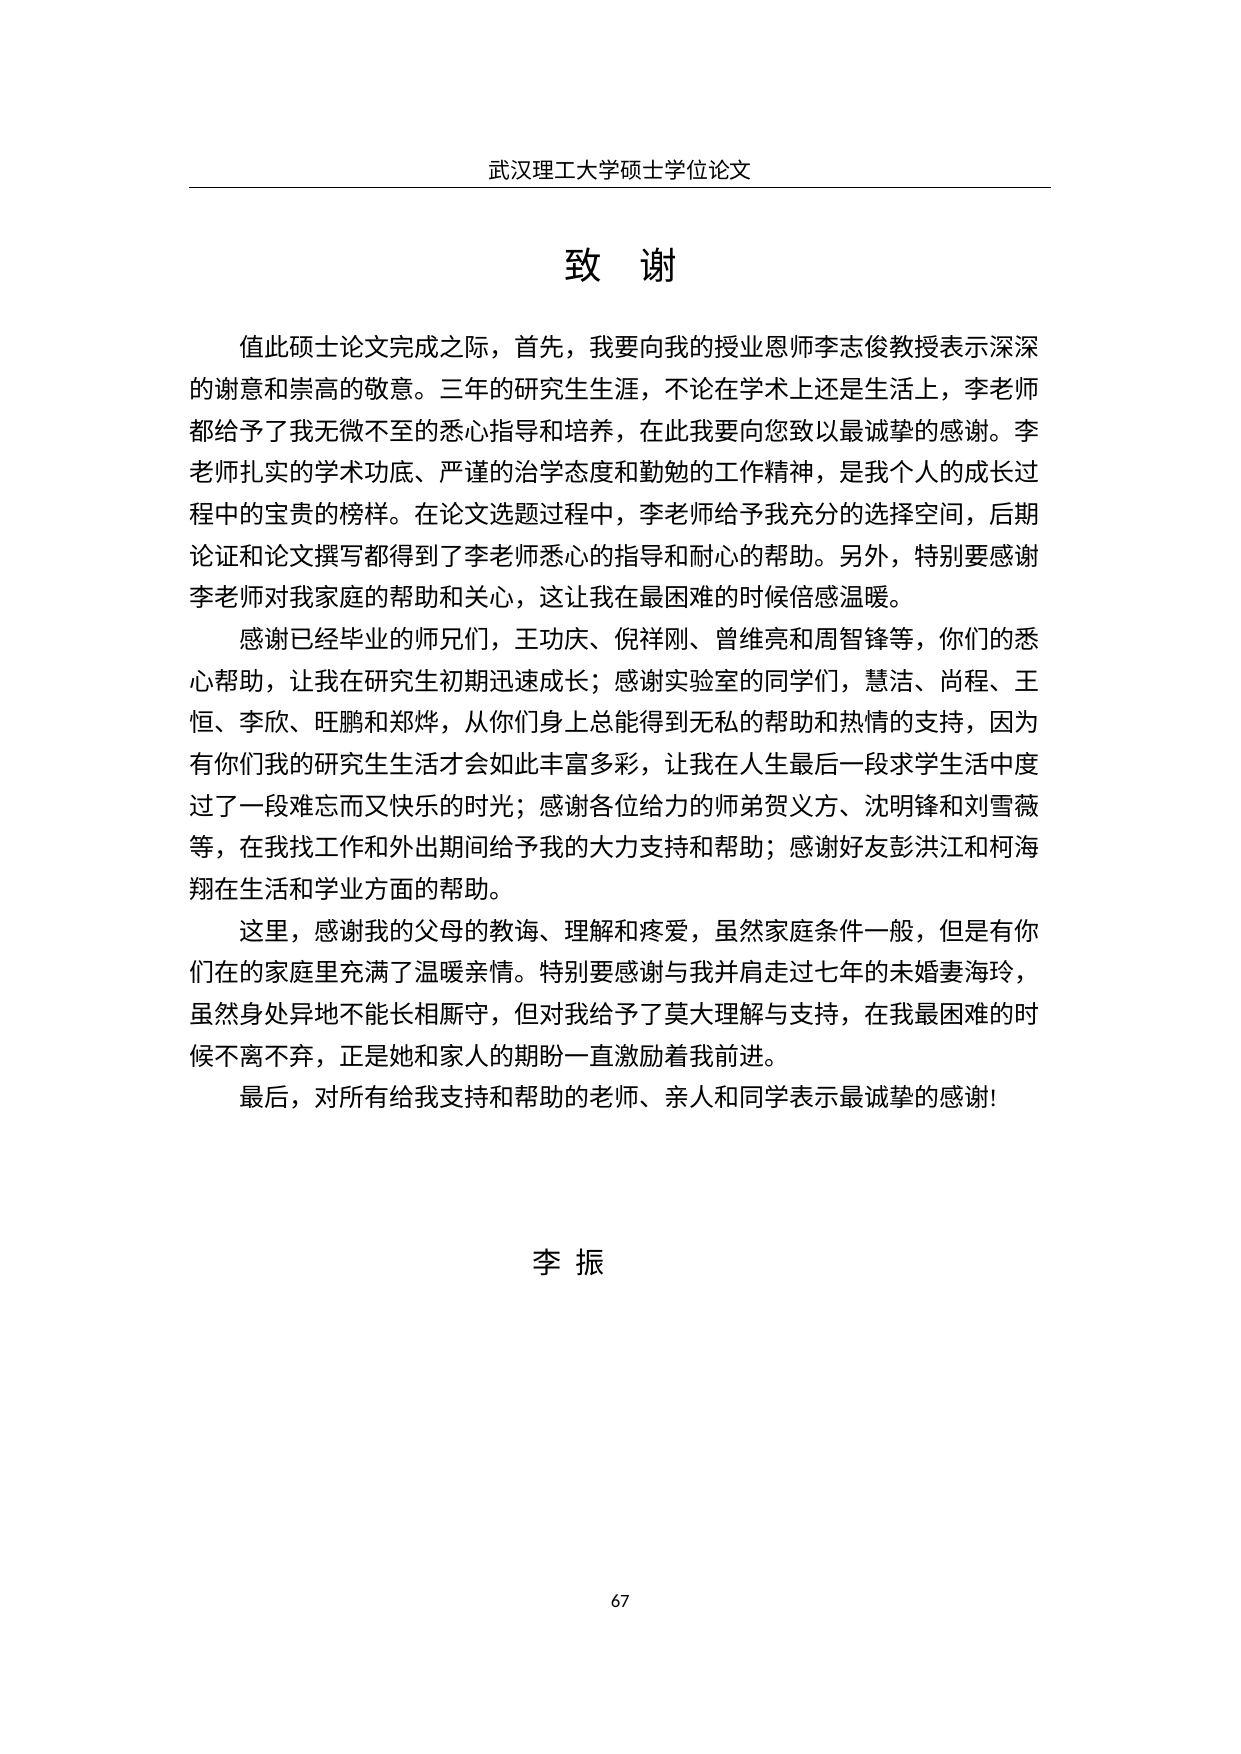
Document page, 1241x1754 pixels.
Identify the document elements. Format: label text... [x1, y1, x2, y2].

text 值此硕士论文完成之际，首先，我要向我的授业恩师李志俊教授表示深深的谢意和崇高的敬意。三年的研究生生涯，不论在学术上还是生活上，李老师都给予了我无微不至的悉心指导和培养，在此我要向您致以最诚挚的感谢。李老师扎实的学术功底、严谨的治学态度和勤勉的工作精神，是我个人的成长过程中的宝贵的榜样。在论文选题过程中，李老师给予我充分的选择空间，后期论证和论文撰写都得到了李老师悉心的指导和耐心的帮助。另外，特别要感谢李老师对我家庭的帮助和关心，这让我在最困难的时候倍感温暖。 [189, 323, 1051, 615]
text 李 振 [189, 1240, 1051, 1282]
text 这里，感谢我的父母的教诲、理解和疼爱，虽然家庭条件一般，但是有你们在的家庭里充满了温暖亲情。特别要感谢与我并肩走过七年的未婚妻海玲，虽然身处异地不能长相厮守，但对我给予了莫大理解与支持，在我最困难的时候不离不弃，正是她和家人的期盼一直激励着我前进。 [189, 907, 1051, 1073]
text 最后，对所有给我支持和帮助的老师、亲人和同学表示最诚挚的感谢! [189, 1073, 1051, 1115]
text 致 谢 [189, 246, 1051, 288]
text 感谢已经毕业的师兄们，王功庆、倪祥刚、曾维亮和周智锋等，你们的悉心帮助，让我在研究生初期迅速成长；感谢实验室的同学们，慧洁、尚程、王恒、李欣、旺鹏和郑烨，从你们身上总能得到无私的帮助和热情的支持，因为有你们我的研究生生活才会如此丰富多彩，让我在人生最后一段求学生活中度过了一段难忘而又快乐的时光；感谢各位给力的师弟贺义方、沈明锋和刘雪薇等，在我找工作和外出期间给予我的大力支持和帮助；感谢好友彭洪江和柯海翔在生活和学业方面的帮助。 [189, 615, 1051, 907]
